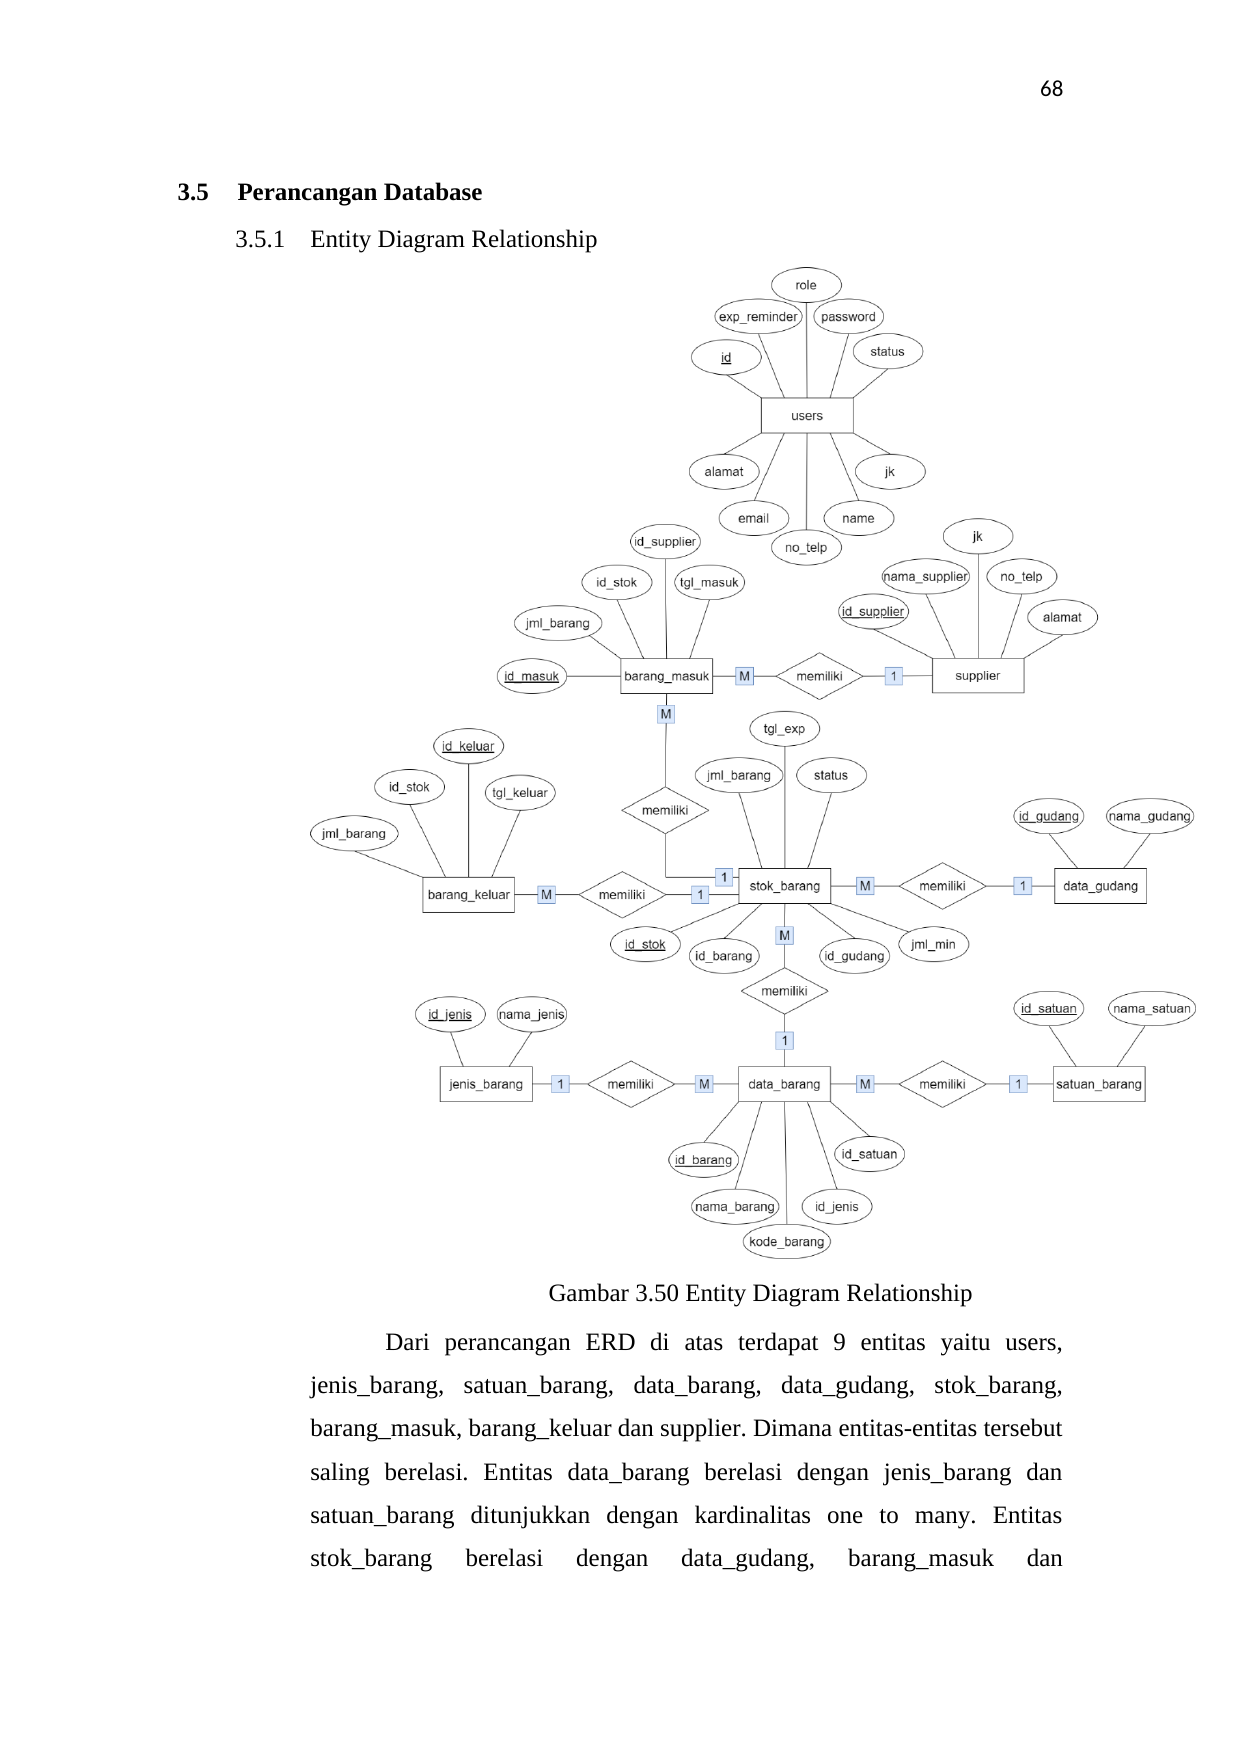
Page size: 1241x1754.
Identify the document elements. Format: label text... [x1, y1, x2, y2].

picture [310, 267, 1196, 1259]
subtitle Entity Diagram Relationship [235, 224, 1063, 253]
subtitle Perancangan Database [177, 177, 1063, 206]
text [310, 1327, 1063, 1572]
